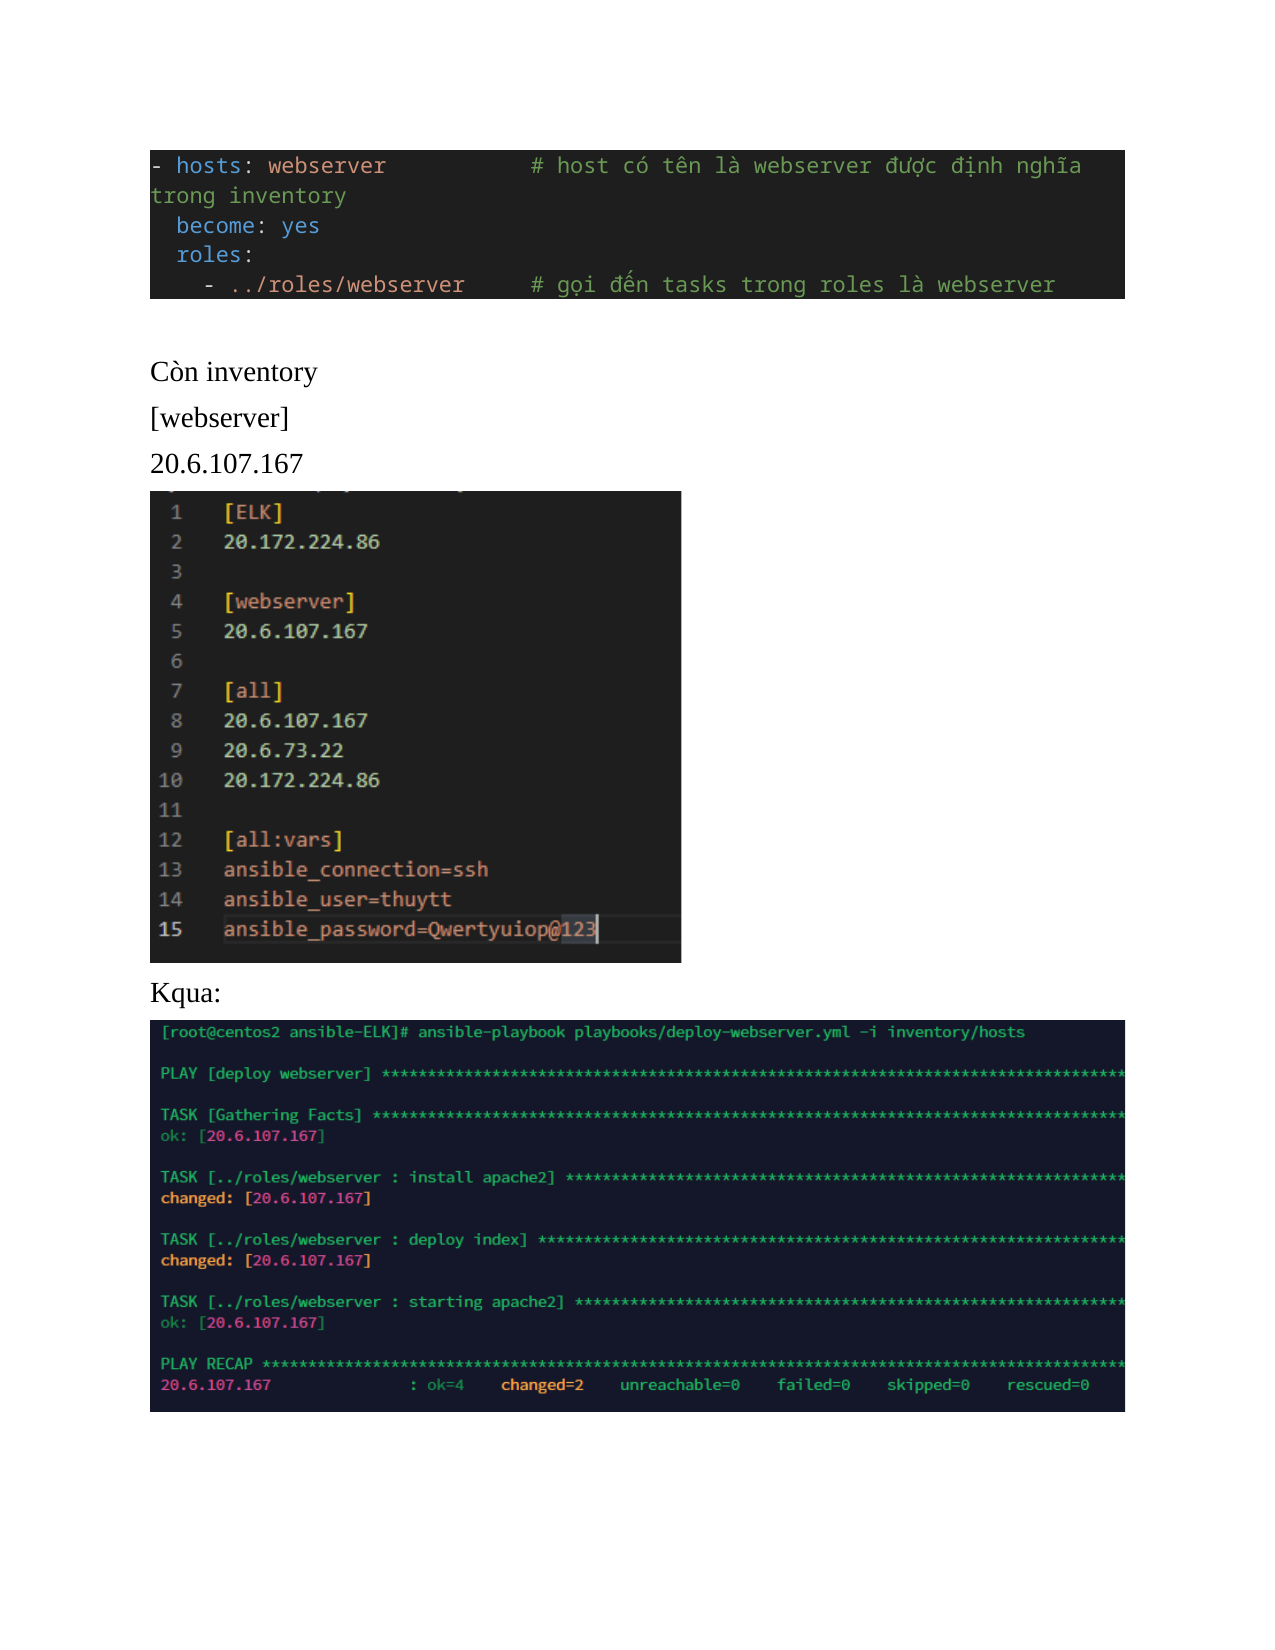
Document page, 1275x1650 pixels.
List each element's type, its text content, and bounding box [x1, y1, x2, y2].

text [webserver] [150, 400, 1125, 433]
text 20.6.107.167 [150, 446, 1125, 479]
text Còn inventory [150, 354, 1125, 387]
text Kqua: [150, 975, 1125, 1008]
picture [150, 491, 682, 963]
text roles: [150, 239, 1125, 269]
text - ../roles/webserver # gọi đến tasks trong roles là webserver [150, 269, 1125, 299]
text - hosts: webserver # host có tên là webserver được định nghĩa trong inventory [150, 150, 1125, 209]
text become: yes [150, 209, 1125, 239]
picture [150, 1020, 1125, 1412]
